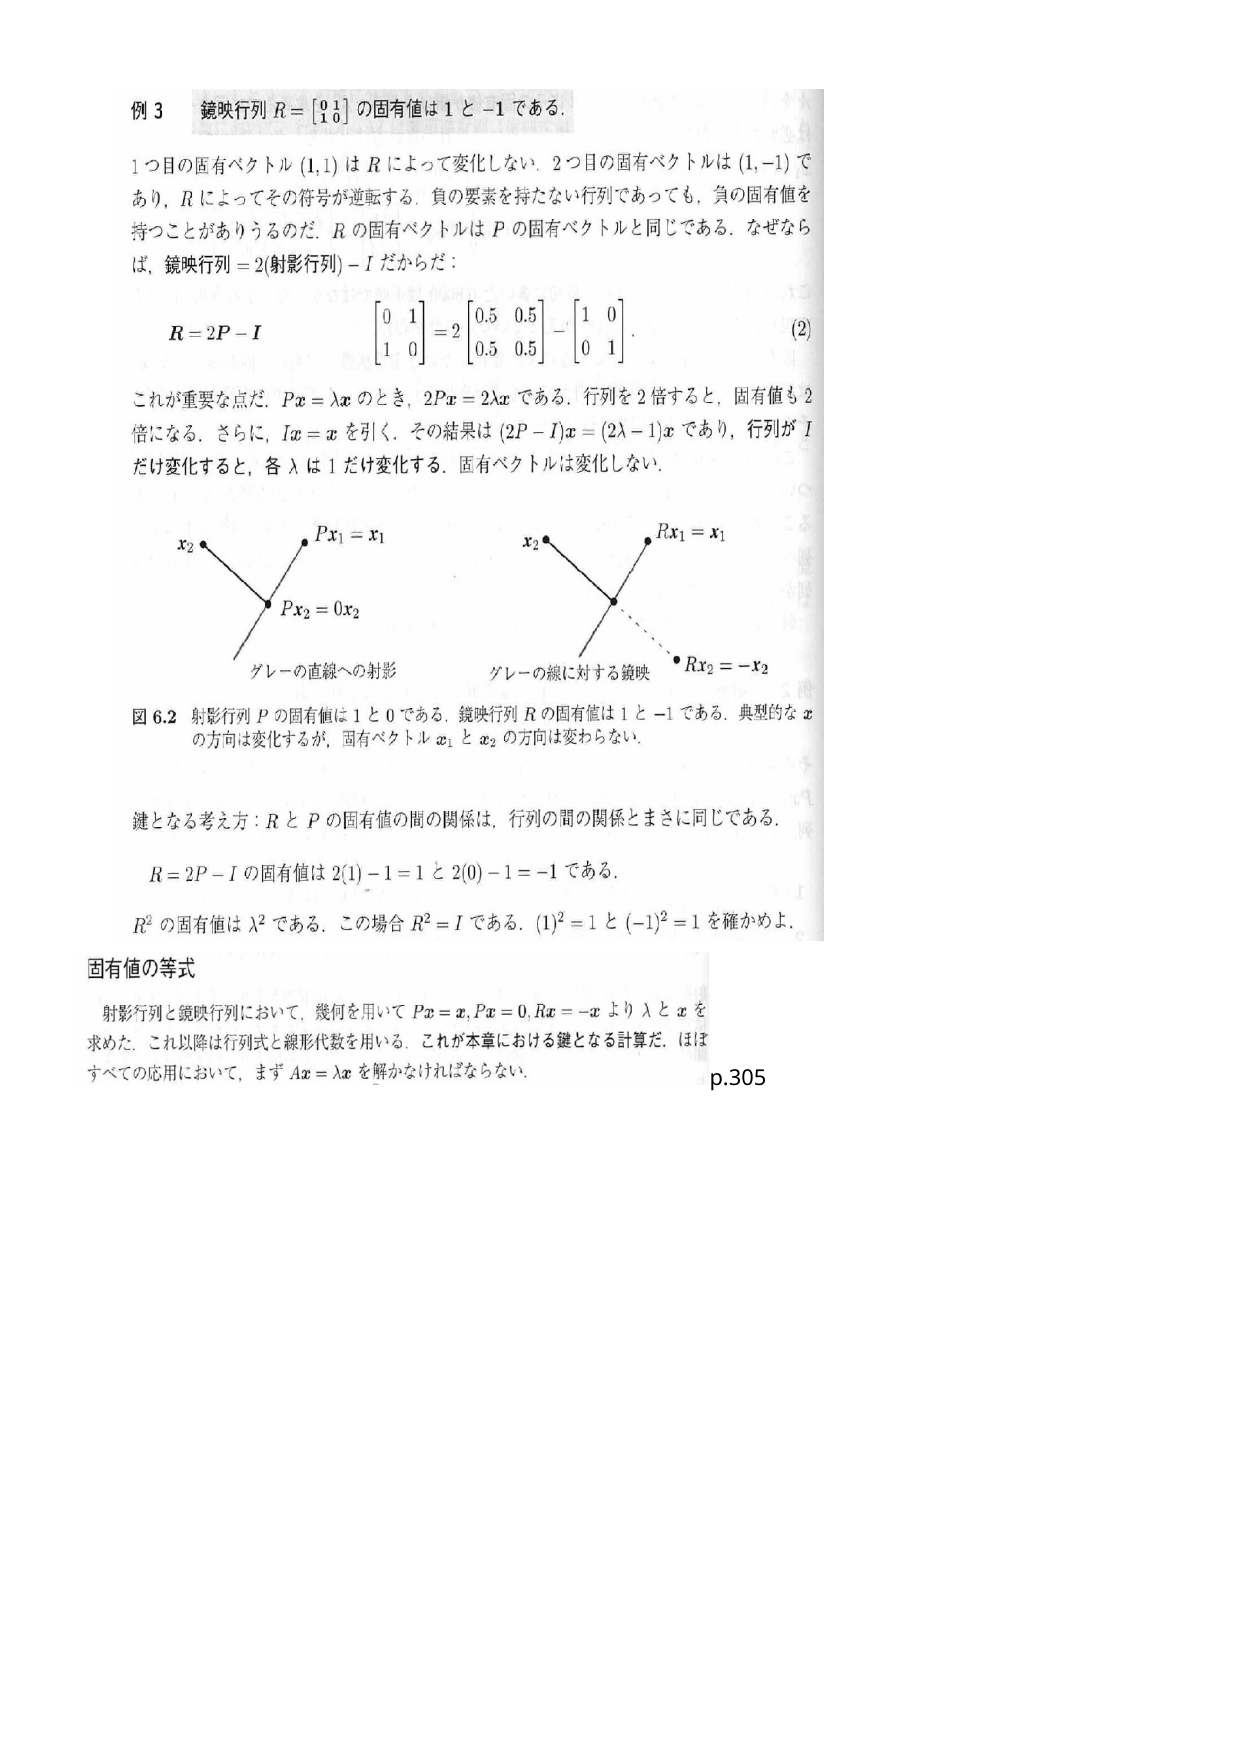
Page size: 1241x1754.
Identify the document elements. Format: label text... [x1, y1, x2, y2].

picture [75, 89, 824, 941]
picture [75, 952, 710, 1085]
